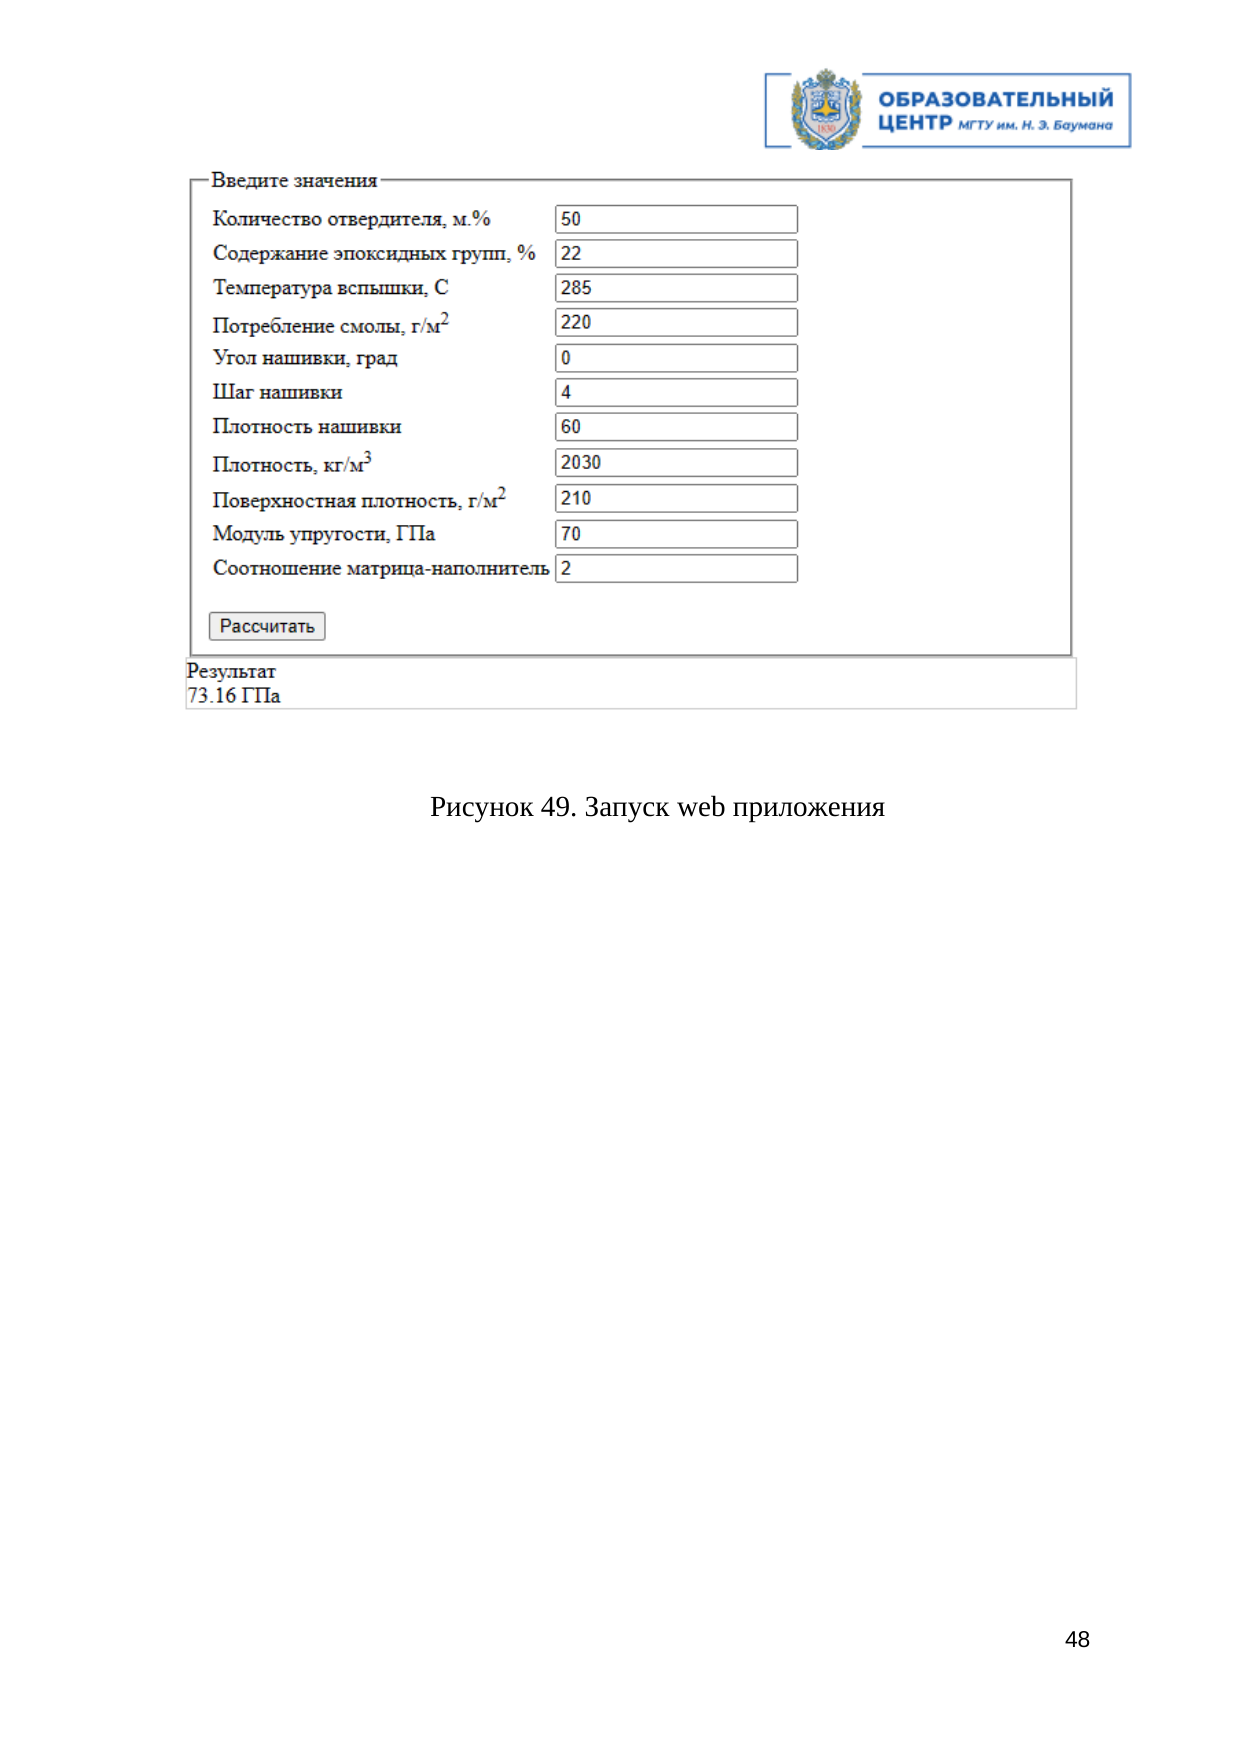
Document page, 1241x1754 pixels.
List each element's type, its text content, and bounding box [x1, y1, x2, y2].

picture [150, 45, 1182, 777]
text Рисунок 49. Запуск web приложения [150, 789, 1090, 822]
